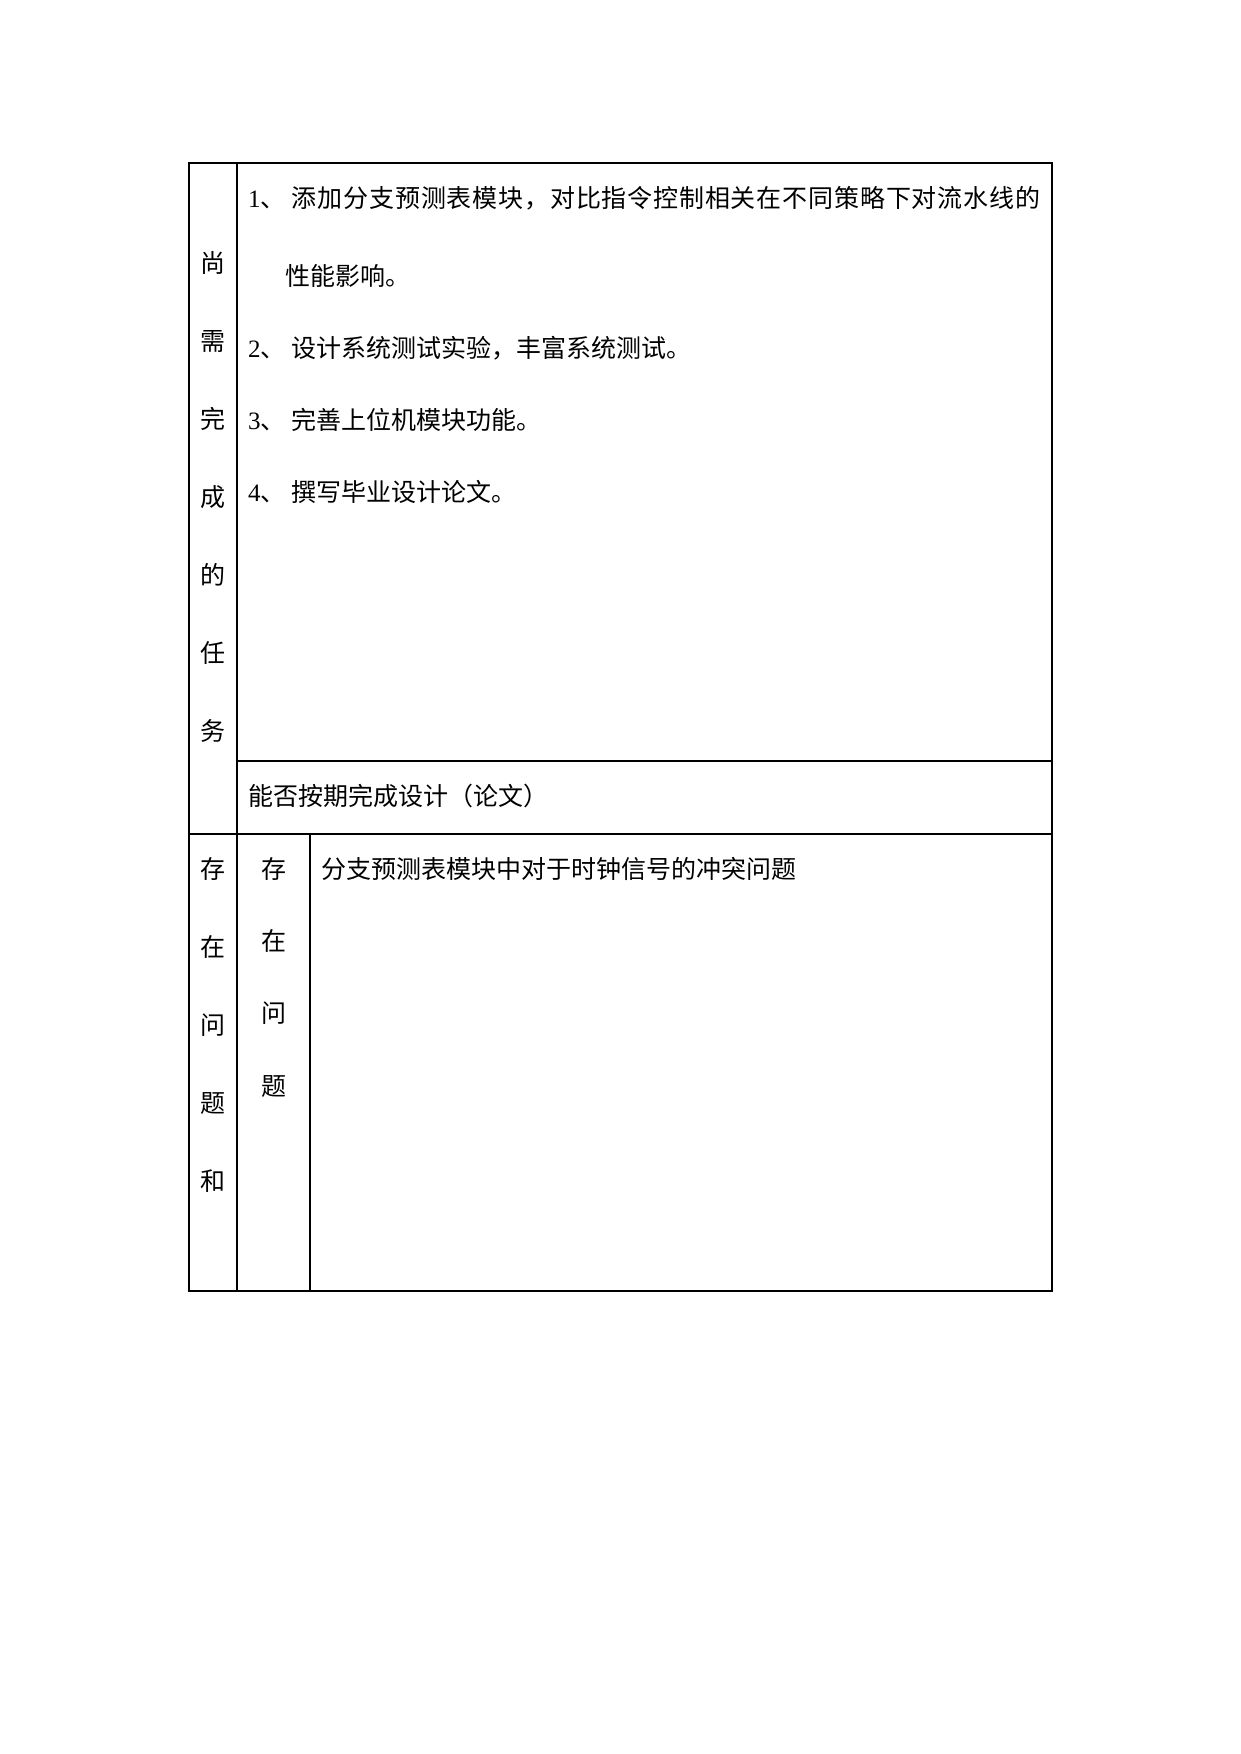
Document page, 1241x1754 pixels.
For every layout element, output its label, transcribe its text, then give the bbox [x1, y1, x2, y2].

table_cell 存在问题和解决办法 [190, 835, 236, 1289]
table_cell 能否按期完成设计（论文） [238, 762, 1051, 833]
table_cell 添加分支预测表模块，对比指令控制相关在不同策略下对流水线的性能影响。 设计系统测试实验，丰富系统测试。 完善上位机模块功能。 撰写毕业设计论文。 [238, 164, 1051, 760]
table_cell 分支预测表模块中对于时钟信号的冲突问题 [311, 835, 1051, 1289]
table_cell 存 在 问 题 [238, 835, 309, 1289]
table_cell 尚需完成的任务 [190, 164, 236, 833]
